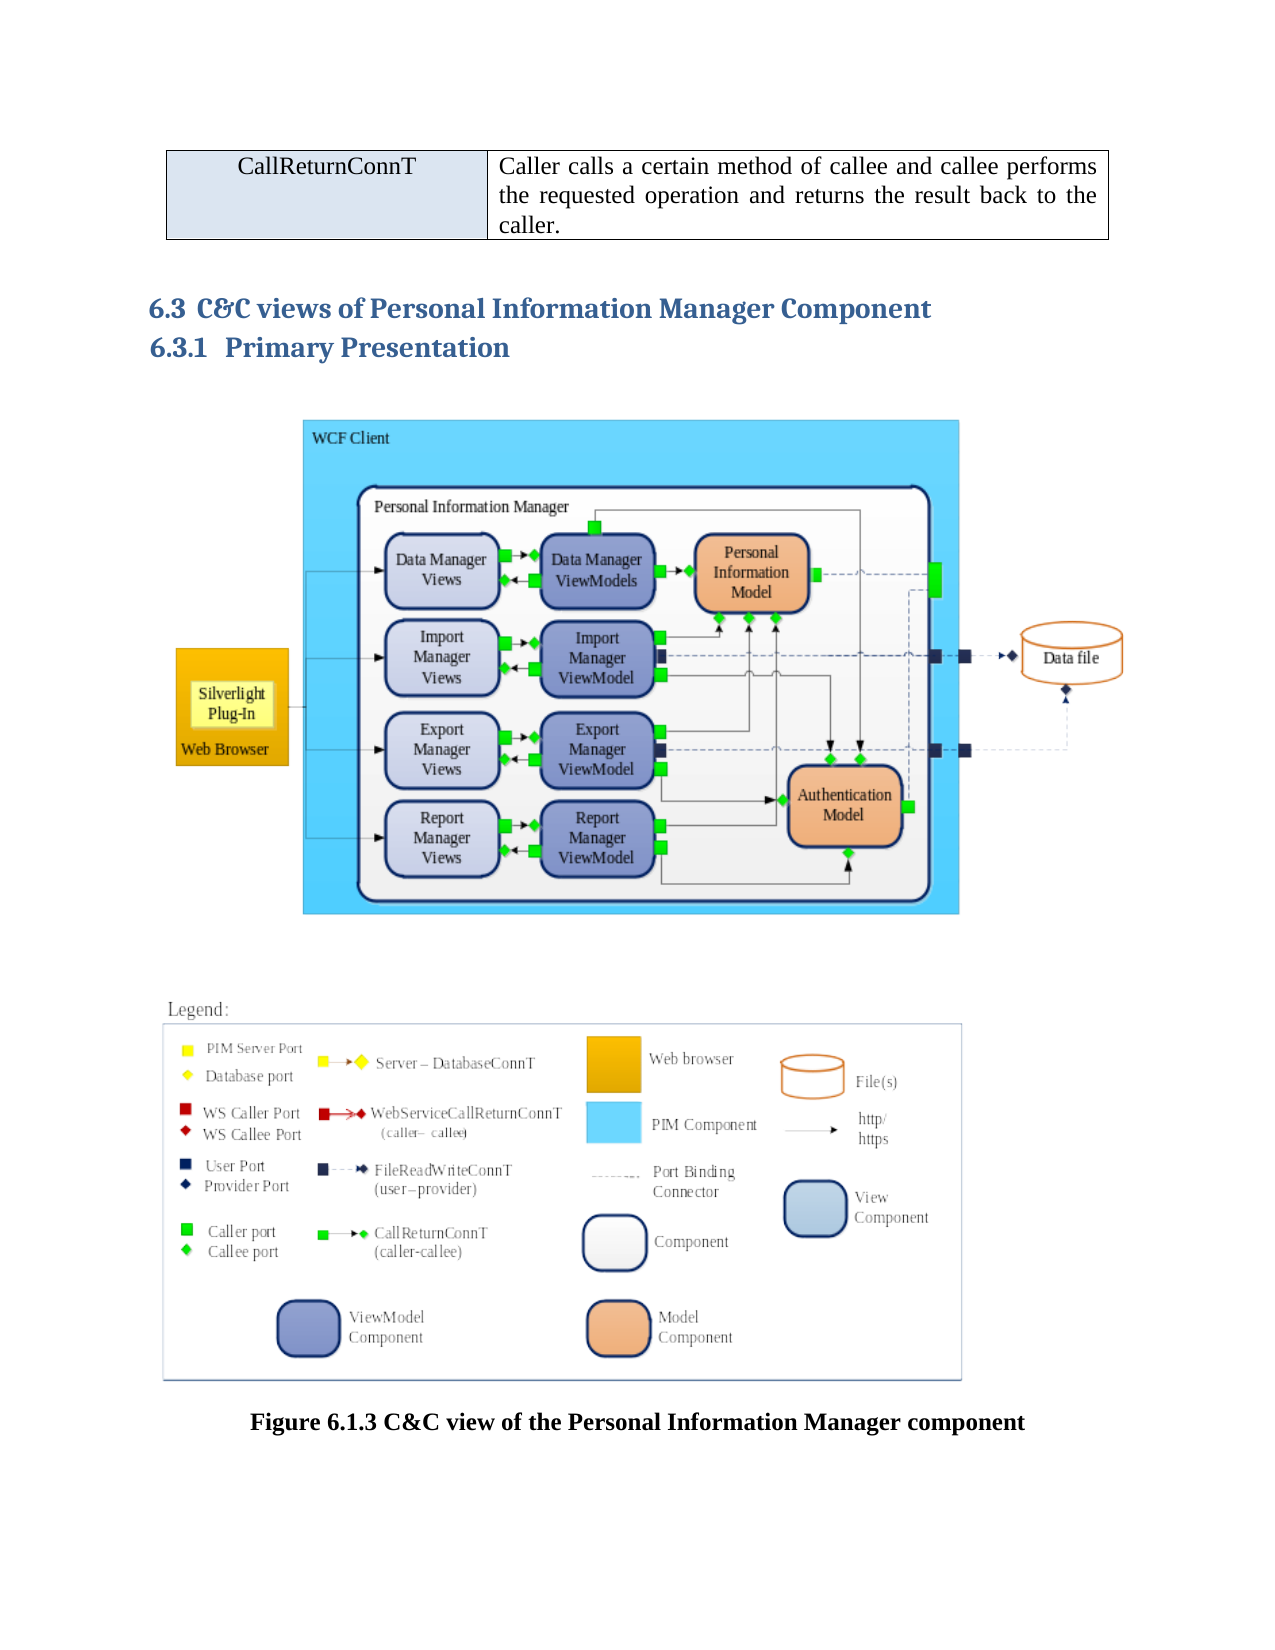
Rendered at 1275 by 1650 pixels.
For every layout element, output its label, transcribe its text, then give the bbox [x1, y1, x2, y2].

text Figure 6.1.3 C&C view of the Personal Information Manager component [150, 1407, 1125, 1436]
subtitle Primary Presentation [150, 331, 1125, 365]
table_cell Caller calls a certain method of callee and callee performs the requested operation and returns the result back to the caller. [488, 151, 1108, 238]
subtitle C&C views of Personal Information Manager Component [148, 293, 1125, 326]
table_cell CallReturnConnT [167, 151, 487, 238]
